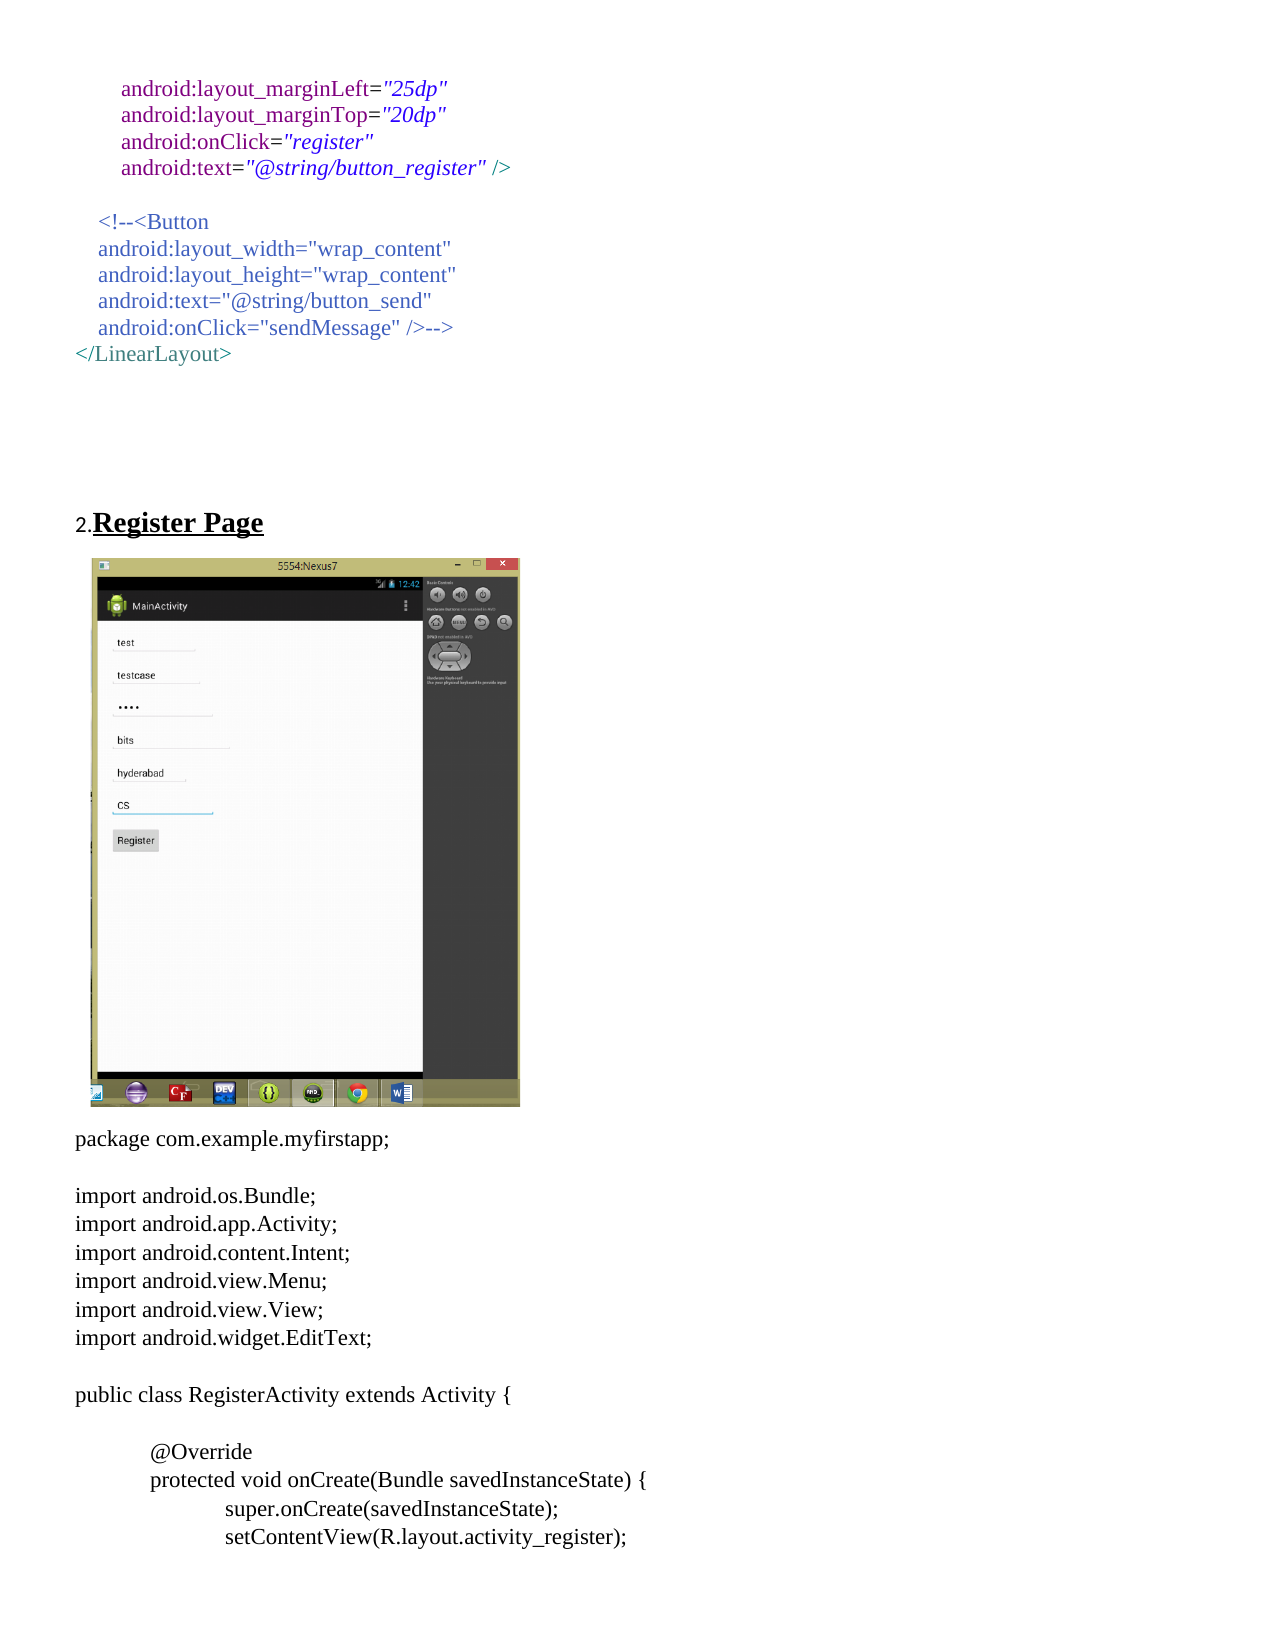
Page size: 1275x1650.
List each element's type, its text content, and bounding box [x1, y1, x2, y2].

text import android.widget.EditText; [75, 1324, 1200, 1351]
text android:onClick="register" [75, 128, 1200, 154]
text android:layout_width="wrap_content" [75, 235, 1200, 261]
text import android.content.Intent; [75, 1239, 1200, 1265]
text android:text="@string/button_register" /> [75, 154, 1200, 180]
text import android.app.Activity; [75, 1211, 1200, 1237]
text <!--<Button [75, 208, 1200, 235]
text setContentView(R.layout.activity_register); [75, 1523, 1200, 1550]
text import android.view.View; [75, 1296, 1200, 1322]
text import android.view.Menu; [75, 1267, 1200, 1294]
text super.onCreate(savedInstanceState); [75, 1495, 1200, 1521]
text public class RegisterActivity extends Activity { [75, 1381, 1200, 1407]
text android:layout_height="wrap_content" [75, 261, 1200, 287]
text android:layout_marginLeft="25dp" [75, 75, 1200, 101]
text android:onClick="sendMessage" />--> [75, 314, 1200, 340]
text @Override [75, 1438, 1200, 1464]
picture [90, 558, 521, 1107]
text android:text="@string/button_send" [75, 287, 1200, 314]
text </LinearLayout> [75, 340, 1200, 367]
text protected void onCreate(Bundle savedInstanceState) { [75, 1466, 1200, 1493]
text android:layout_marginTop="20dp" [75, 101, 1200, 128]
text package com.example.myfirstapp; [75, 1125, 1200, 1152]
text 2.Register Page [75, 505, 1200, 539]
text import android.os.Bundle; [75, 1182, 1200, 1208]
